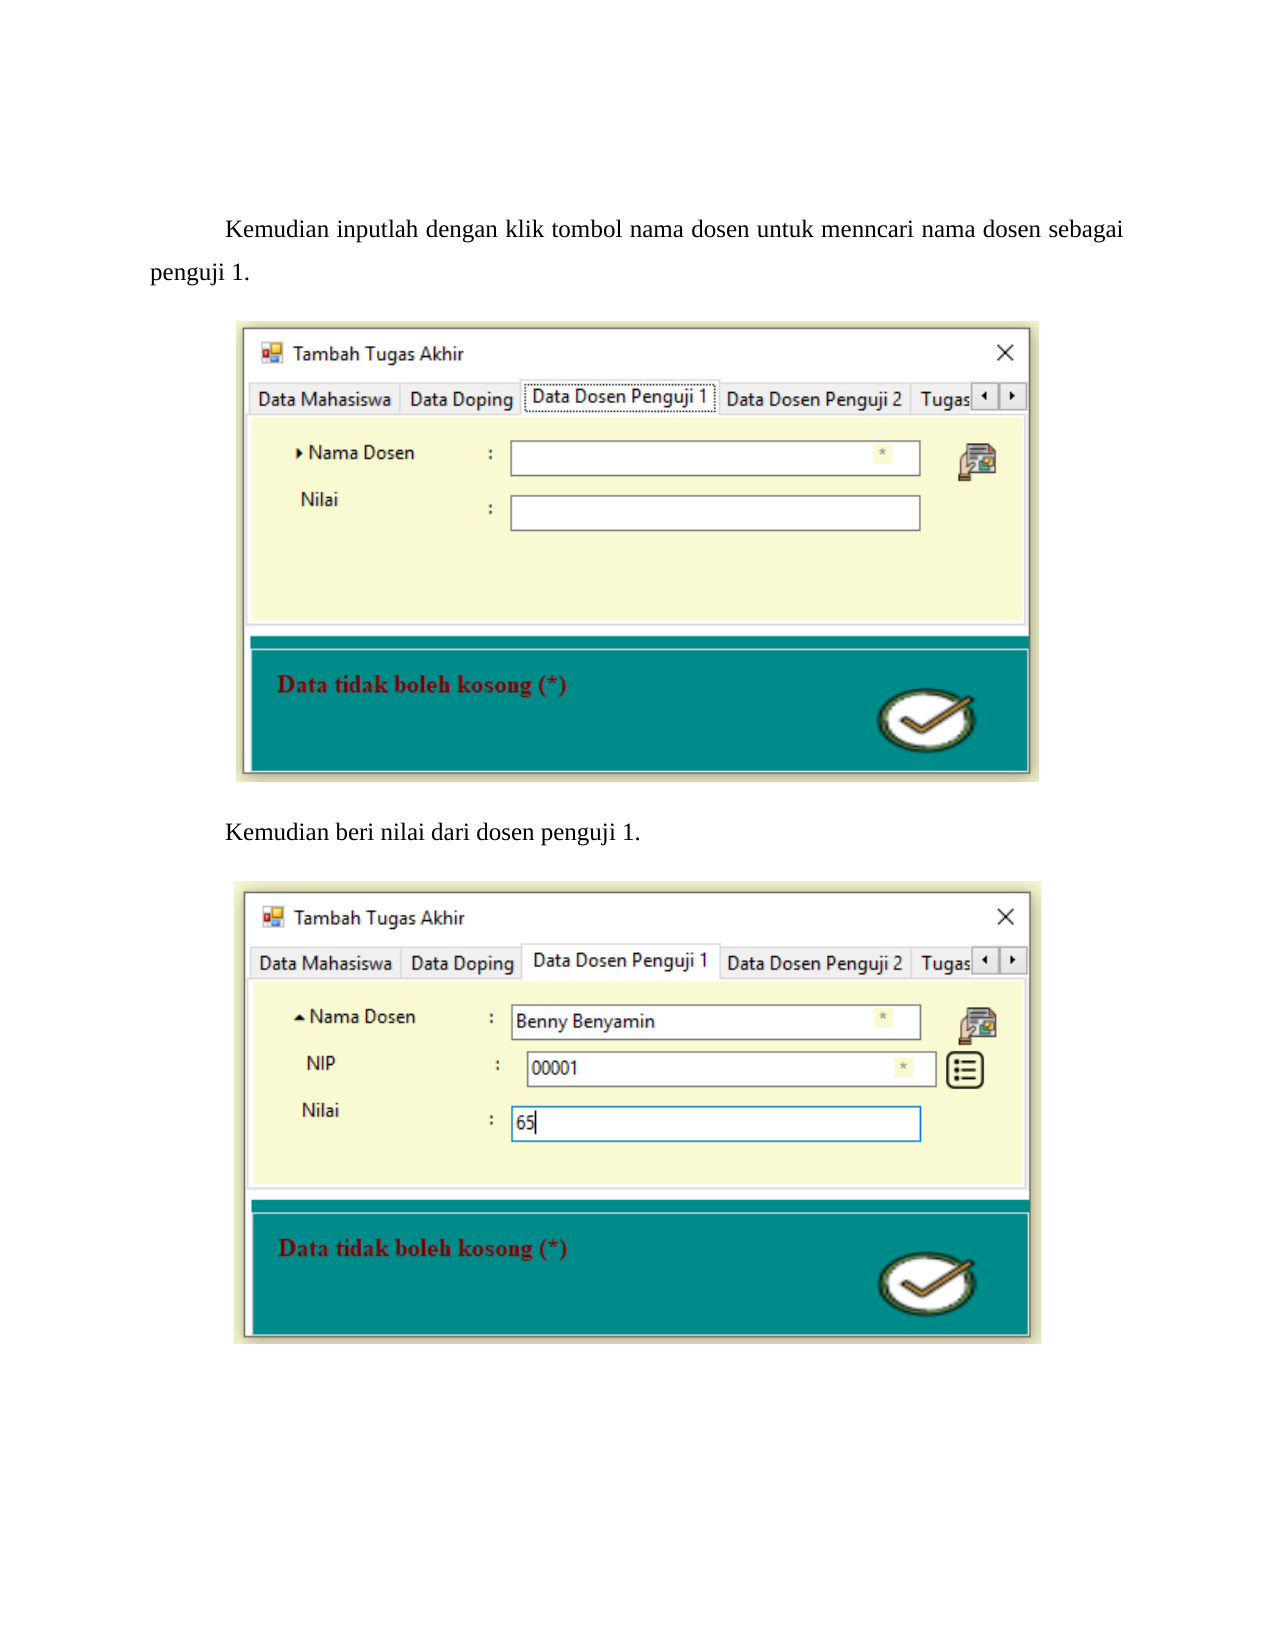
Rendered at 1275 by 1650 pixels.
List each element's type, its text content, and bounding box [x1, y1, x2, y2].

text Kemudian inputlah dengan klik tombol nama dosen untuk menncari nama dosen sebagai penguji 1. [150, 214, 1125, 286]
text Kemudian beri nilai dari dosen penguji 1. [150, 817, 1125, 846]
picture [236, 321, 1040, 782]
picture [233, 881, 1042, 1344]
